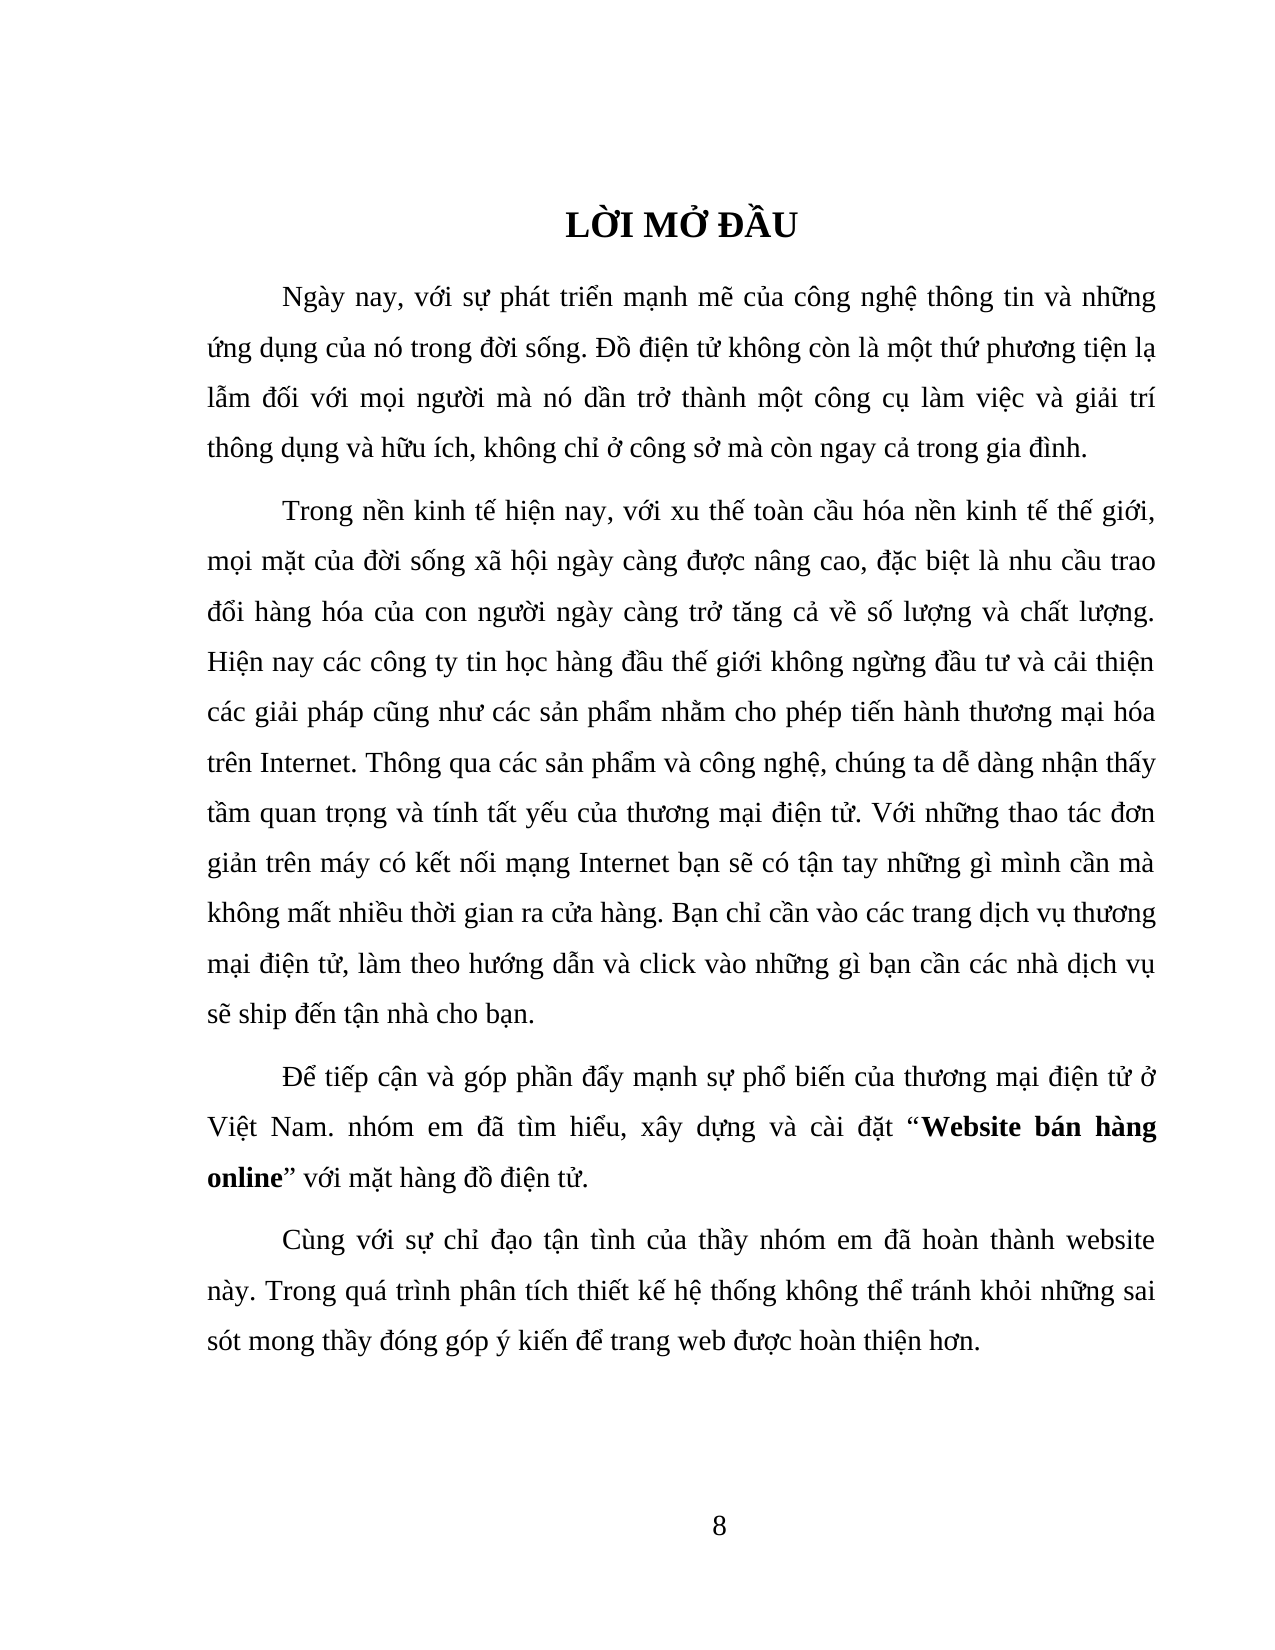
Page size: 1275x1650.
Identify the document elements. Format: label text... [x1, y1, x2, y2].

text Để tiếp cận và góp phần đẩy mạnh sự phổ biến của thương mại điện tử ở Việt Nam. nhóm em đã tìm hiểu, xây dựng và cài đặt “Website bán hàng online” với mặt hàng đồ điện tử. [207, 1059, 1157, 1193]
subtitle LỜI MỞ ĐẦU [207, 202, 1157, 245]
text Ngày nay, với sự phát triển mạnh mẽ của công nghệ thông tin và những ứng dụng của nó trong đời sống. Đồ điện tử không còn là một thứ phương tiện lạ lẫm đối với mọi người mà nó dần trở thành một công cụ làm việc và giải trí thông dụng và hữu ích, không chỉ ở công sở mà còn ngay cả trong gia đình. [207, 279, 1157, 464]
text Cùng với sự chỉ đạo tận tình của thầy nhóm em đã hoàn thành website này. Trong quá trình phân tích thiết kế hệ thống không thể tránh khỏi những sai sót mong thầy đóng góp ý kiến để trang web được hoàn thiện hơn. [207, 1222, 1157, 1357]
text Trong nền kinh tế hiện nay, với xu thế toàn cầu hóa nền kinh tế thế giới, mọi mặt của đời sống xã hội ngày càng được nâng cao, đặc biệt là nhu cầu trao đổi hàng hóa của con người ngày càng trở tăng cả về số lượng và chất lượng. Hiện nay các công ty tin học hàng đầu thế giới không ngừng đầu tư và cải thiện các giải pháp cũng như các sản phẩm nhằm cho phép tiến hành thương mại hóa trên Internet. Thông qua các sản phẩm và công nghệ, chúng ta dễ dàng nhận thấy tầm quan trọng và tính tất yếu của thương mại điện tử. Với những thao tác đơn giản trên máy có kết nối mạng Internet bạn sẽ có tận tay những gì mình cần mà không mất nhiều thời gian ra cửa hàng. Bạn chỉ cần vào các trang dịch vụ thương mại điện tử, làm theo hướng dẫn và click vào những gì bạn cần các nhà dịch vụ sẽ ship đến tận nhà cho bạn. [207, 493, 1157, 1030]
